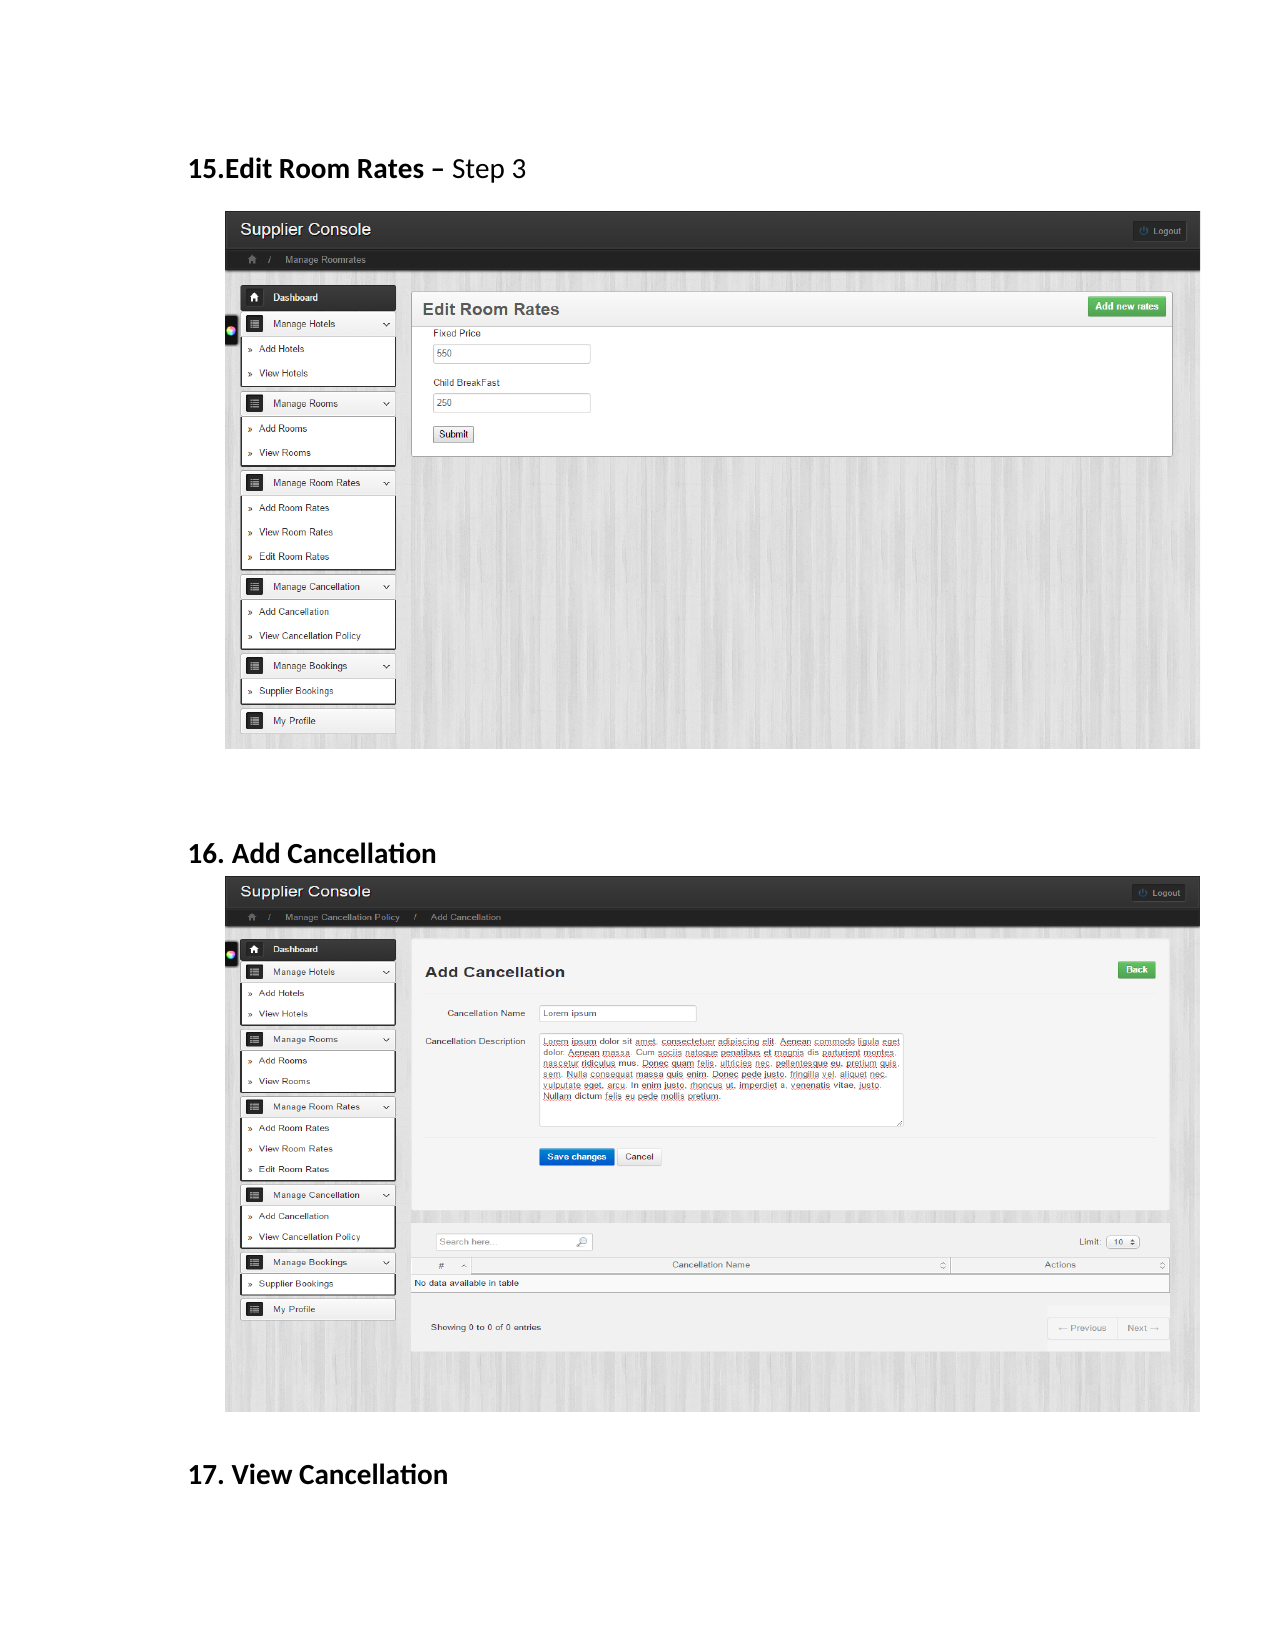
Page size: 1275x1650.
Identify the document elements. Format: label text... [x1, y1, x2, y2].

list View Cancellation [187, 1456, 1125, 1492]
list Edit Room Rates – Step 3 [187, 150, 1125, 186]
picture [225, 876, 1200, 1412]
list Add Cancellation [187, 836, 1125, 871]
picture [225, 211, 1200, 749]
